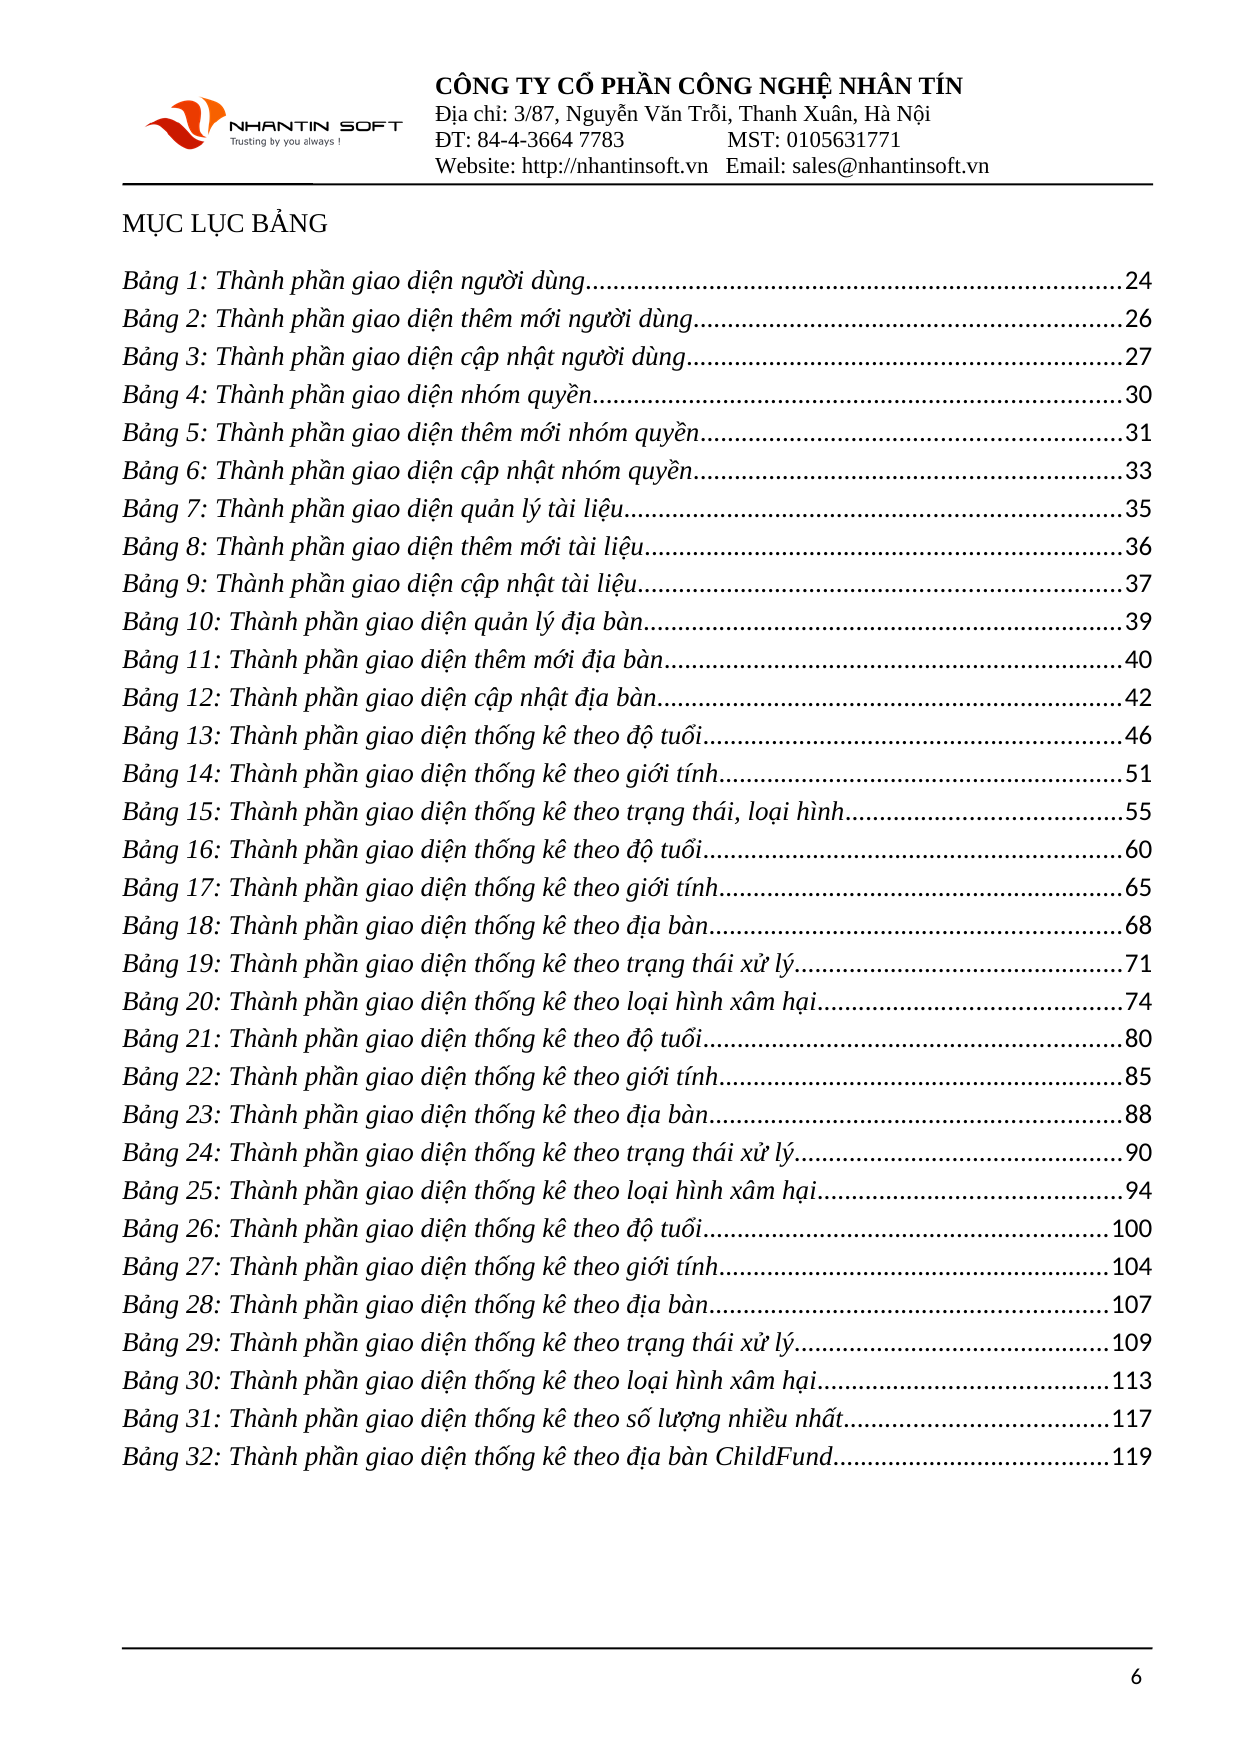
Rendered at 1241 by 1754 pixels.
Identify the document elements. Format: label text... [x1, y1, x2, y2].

text Bảng 29: Thành phần giao diện thống kê theo trạng thái xử lý 109 [122, 1325, 1153, 1358]
text Bảng 16: Thành phần giao diện thống kê theo độ tuổi 60 [122, 832, 1153, 865]
text Bảng 28: Thành phần giao diện thống kê theo địa bàn 107 [122, 1287, 1153, 1320]
text Bảng 18: Thành phần giao diện thống kê theo địa bàn 68 [122, 908, 1153, 941]
text Bảng 2: Thành phần giao diện thêm mới người dùng 26 [122, 301, 1153, 334]
text Bảng 32: Thành phần giao diện thống kê theo địa bàn ChildFund 119 [122, 1439, 1153, 1472]
text Bảng 27: Thành phần giao diện thống kê theo giới tính 104 [122, 1249, 1153, 1282]
text Bảng 1: Thành phần giao diện người dùng 24 [122, 263, 1153, 296]
text Bảng 25: Thành phần giao diện thống kê theo loại hình xâm hại 94 [122, 1173, 1153, 1206]
text Bảng 6: Thành phần giao diện cập nhật nhóm quyền 33 [122, 453, 1153, 486]
text Bảng 15: Thành phần giao diện thống kê theo trạng thái, loại hình 55 [122, 794, 1153, 827]
picture [133, 70, 413, 176]
text Bảng 14: Thành phần giao diện thống kê theo giới tính 51 [122, 756, 1153, 789]
text Bảng 11: Thành phần giao diện thêm mới địa bàn 40 [122, 642, 1153, 675]
text Bảng 26: Thành phần giao diện thống kê theo độ tuổi 100 [122, 1211, 1153, 1244]
text Bảng 31: Thành phần giao diện thống kê theo số lượng nhiều nhất 117 [122, 1401, 1153, 1434]
text Bảng 5: Thành phần giao diện thêm mới nhóm quyền 31 [122, 415, 1153, 448]
text Bảng 3: Thành phần giao diện cập nhật người dùng 27 [122, 339, 1153, 372]
text Bảng 12: Thành phần giao diện cập nhật địa bàn 42 [122, 680, 1153, 713]
text Bảng 30: Thành phần giao diện thống kê theo loại hình xâm hại 113 [122, 1363, 1153, 1396]
text Bảng 9: Thành phần giao diện cập nhật tài liệu 37 [122, 567, 1153, 599]
text Bảng 23: Thành phần giao diện thống kê theo địa bàn 88 [122, 1097, 1153, 1130]
text Bảng 17: Thành phần giao diện thống kê theo giới tính 65 [122, 870, 1153, 903]
text Bảng 10: Thành phần giao diện quản lý địa bàn 39 [122, 604, 1153, 637]
text Bảng 21: Thành phần giao diện thống kê theo độ tuổi 80 [122, 1022, 1153, 1054]
text Bảng 13: Thành phần giao diện thống kê theo độ tuổi 46 [122, 718, 1153, 751]
text Bảng 19: Thành phần giao diện thống kê theo trạng thái xử lý 71 [122, 946, 1153, 979]
text Bảng 7: Thành phần giao diện quản lý tài liệu 35 [122, 491, 1153, 524]
text MỤC LỤC BẢNG [122, 207, 1153, 238]
text Bảng 22: Thành phần giao diện thống kê theo giới tính 85 [122, 1059, 1153, 1092]
text Bảng 24: Thành phần giao diện thống kê theo trạng thái xử lý 90 [122, 1135, 1153, 1168]
text Bảng 8: Thành phần giao diện thêm mới tài liệu 36 [122, 529, 1153, 562]
text Bảng 4: Thành phần giao diện nhóm quyền 30 [122, 377, 1153, 410]
text Bảng 20: Thành phần giao diện thống kê theo loại hình xâm hại 74 [122, 984, 1153, 1017]
